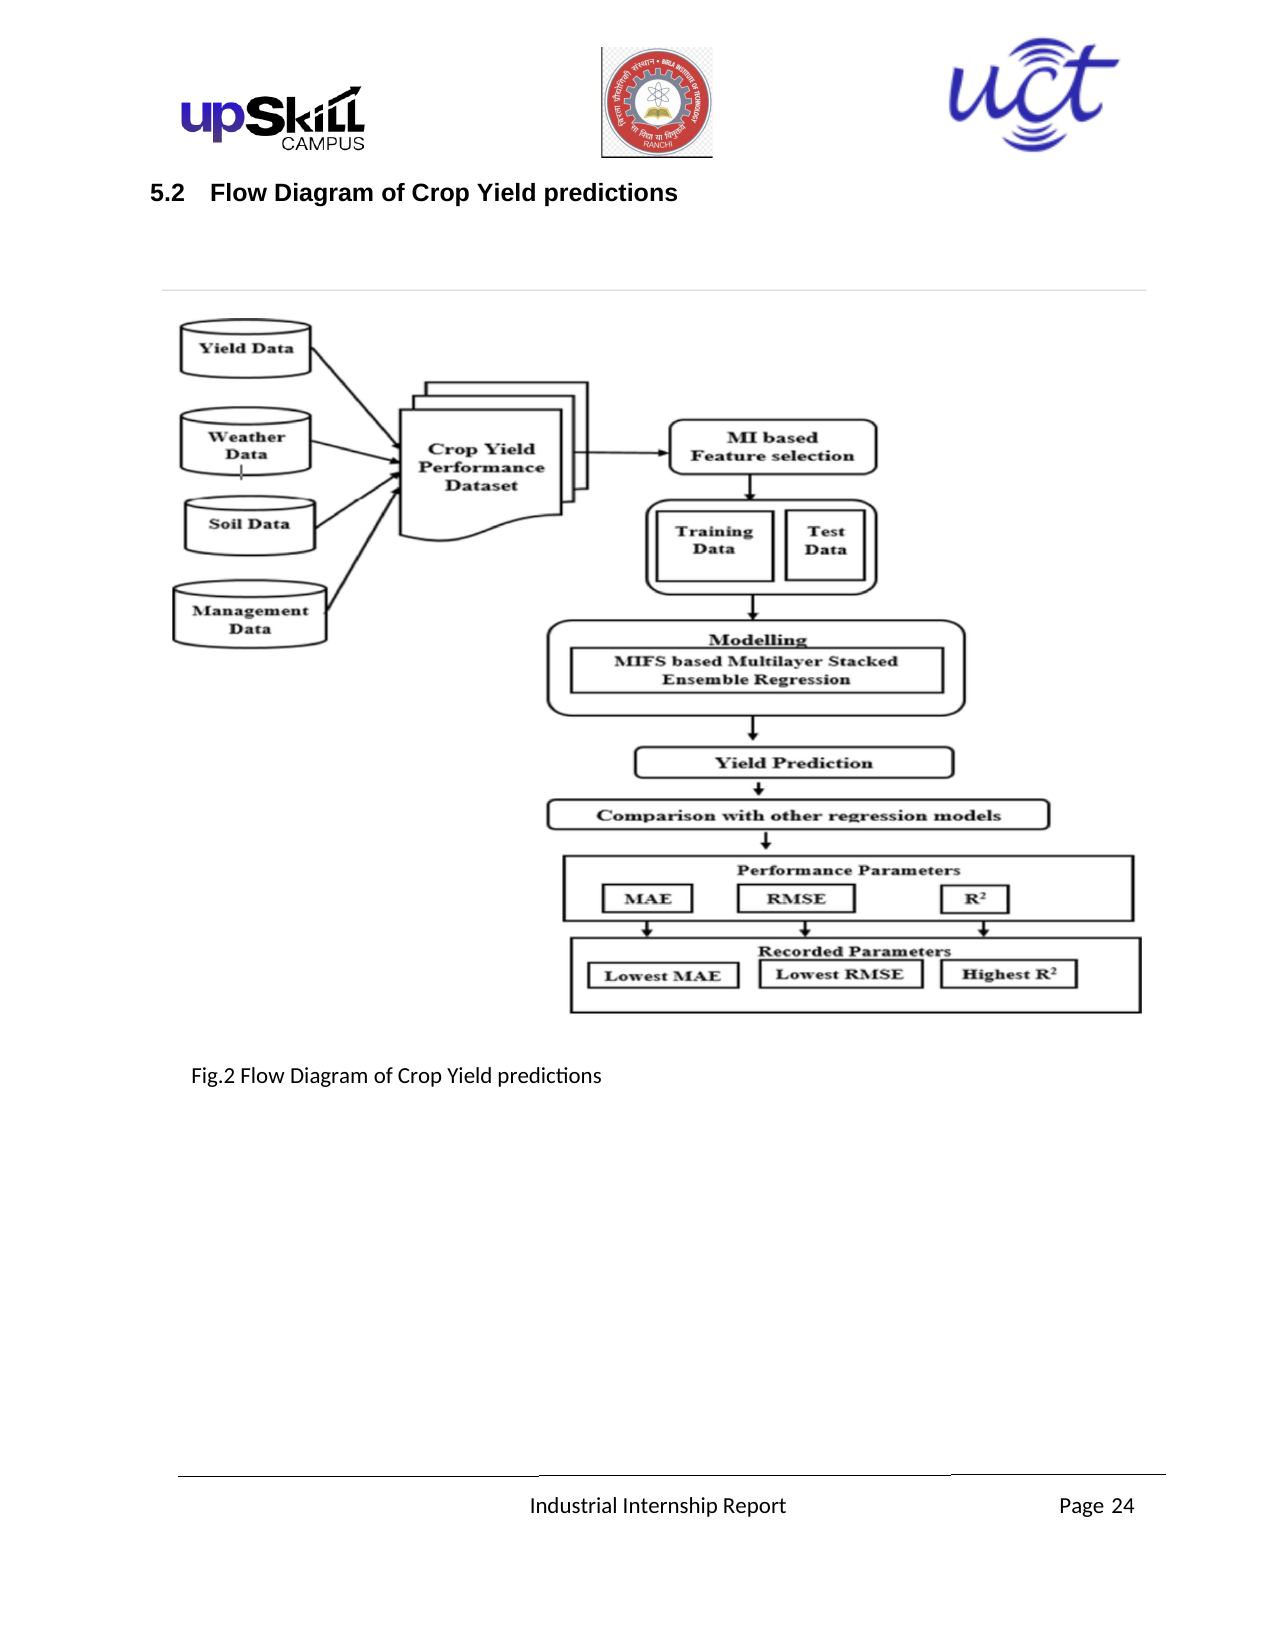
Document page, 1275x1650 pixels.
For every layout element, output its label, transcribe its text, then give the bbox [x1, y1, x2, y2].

picture [946, 28, 1125, 154]
picture [601, 47, 713, 158]
picture [162, 280, 1147, 1033]
subtitle Flow Diagram of Crop Yield predictions [150, 181, 1134, 206]
picture [150, 73, 396, 154]
